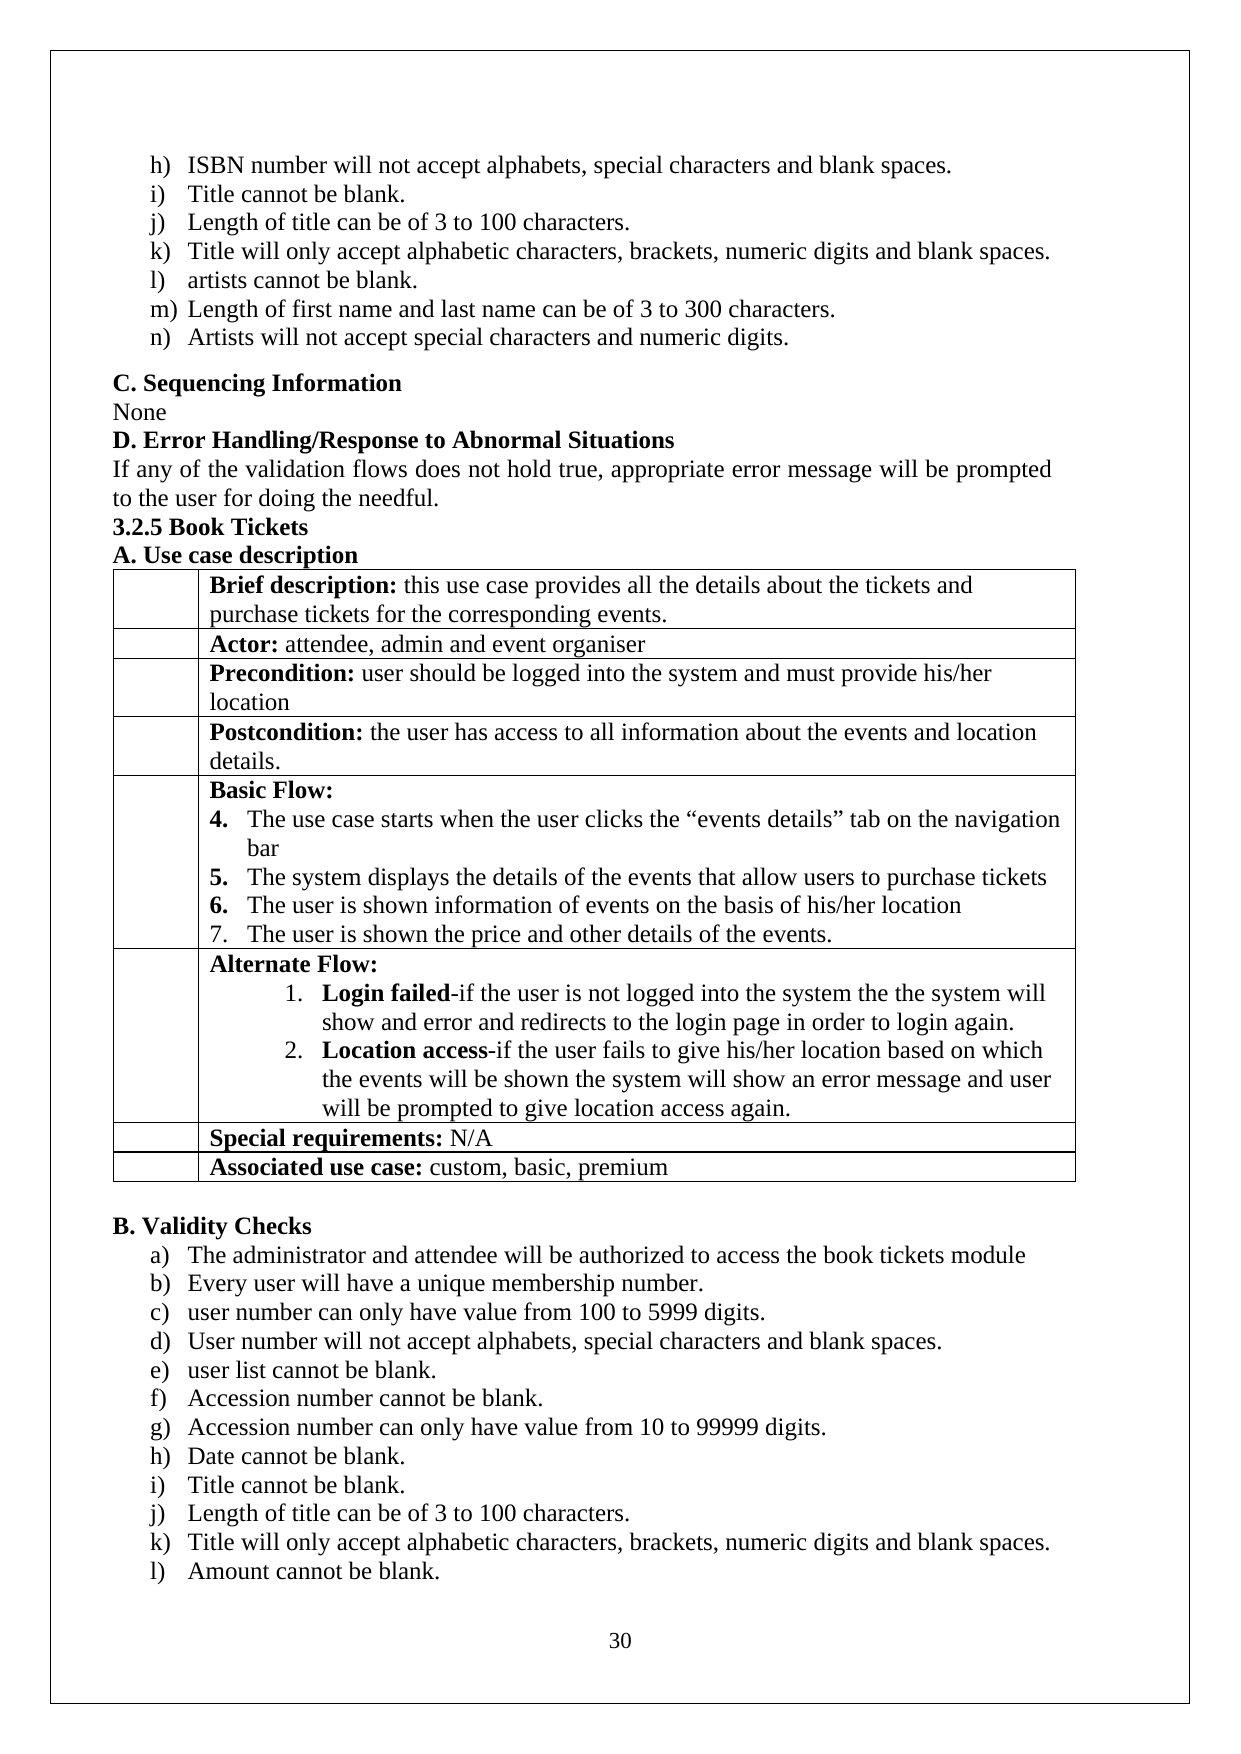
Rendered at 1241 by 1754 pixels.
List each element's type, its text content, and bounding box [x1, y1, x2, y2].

table_cell Special requirements: N/A [199, 1123, 1075, 1151]
list Accession number can only have value from 10 to 99999 digits. [150, 1412, 1053, 1441]
text 3.2.5 Book Tickets [112, 512, 1053, 540]
text A. Use case description [112, 540, 1053, 569]
table_cell [114, 1123, 198, 1151]
text If any of the validation flows does not hold true, appropriate error message will be prompted to the user for doing the needful. [112, 454, 1053, 512]
list Length of title can be of 3 to 100 characters. [150, 1498, 1053, 1527]
list ISBN number will not accept alphabets, special characters and blank spaces. [150, 150, 1053, 179]
list Title will only accept alphabetic characters, brackets, numeric digits and blank spaces. [150, 236, 1053, 265]
list user number can only have value from 100 to 5999 digits. [150, 1297, 1053, 1326]
list artists cannot be blank. [150, 265, 1053, 294]
table_cell [114, 1153, 198, 1181]
text D. Error Handling/Response to Abnormal Situations [112, 425, 1053, 454]
table_header Brief description: this use case provides all the details about the tickets and purchase tickets for the corresponding events. [199, 570, 1075, 628]
table_cell [114, 717, 198, 774]
list Length of title can be of 3 to 100 characters. [150, 207, 1053, 236]
table_cell Postcondition: the user has access to all information about the events and location details. [199, 717, 1075, 774]
list Amount cannot be blank. [150, 1556, 1053, 1585]
table_cell Actor: attendee, admin and event organiser [199, 629, 1075, 657]
table_cell Basic Flow: The use case starts when the user clicks the “events details” tab on the navigation bar The system displays the details of the events that allow users to purchase tickets The user is shown information of events on the basis of his/her location The user is shown the price and other details of the events. [199, 776, 1075, 948]
list Accession number cannot be blank. [150, 1383, 1053, 1412]
table_cell [114, 949, 198, 1122]
list Title will only accept alphabetic characters, brackets, numeric digits and blank spaces. [150, 1527, 1053, 1556]
table_cell [114, 659, 198, 716]
list The administrator and attendee will be authorized to access the book tickets module [150, 1240, 1053, 1268]
table_cell [114, 629, 198, 657]
list User number will not accept alphabets, special characters and blank spaces. [150, 1326, 1053, 1355]
list Length of first name and last name can be of 3 to 300 characters. [150, 294, 1053, 322]
table_header [114, 570, 198, 628]
table_cell Associated use case: custom, basic, premium [199, 1153, 1075, 1181]
text B. Validity Checks [112, 1211, 1053, 1240]
list user list cannot be blank. [150, 1355, 1053, 1383]
table_cell Precondition: user should be logged into the system and must provide his/her location [199, 659, 1075, 716]
list Date cannot be blank. [150, 1441, 1053, 1470]
list Artists will not accept special characters and numeric digits. [150, 322, 1053, 351]
list Every user will have a unique membership number. [150, 1268, 1053, 1297]
table_cell [114, 776, 198, 948]
list Title cannot be blank. [150, 1470, 1053, 1498]
text None [112, 397, 1053, 425]
text C. Sequencing Information [112, 368, 1053, 397]
list Title cannot be blank. [150, 179, 1053, 207]
table_cell Alternate Flow: Login failed-if the user is not logged into the system the the system will show and error and redirects to the login page in order to login again. Location access-if the user fails to give his/her location based on which the events will be shown the system will show an error message and user will be prompted to give location access again. [199, 949, 1075, 1122]
